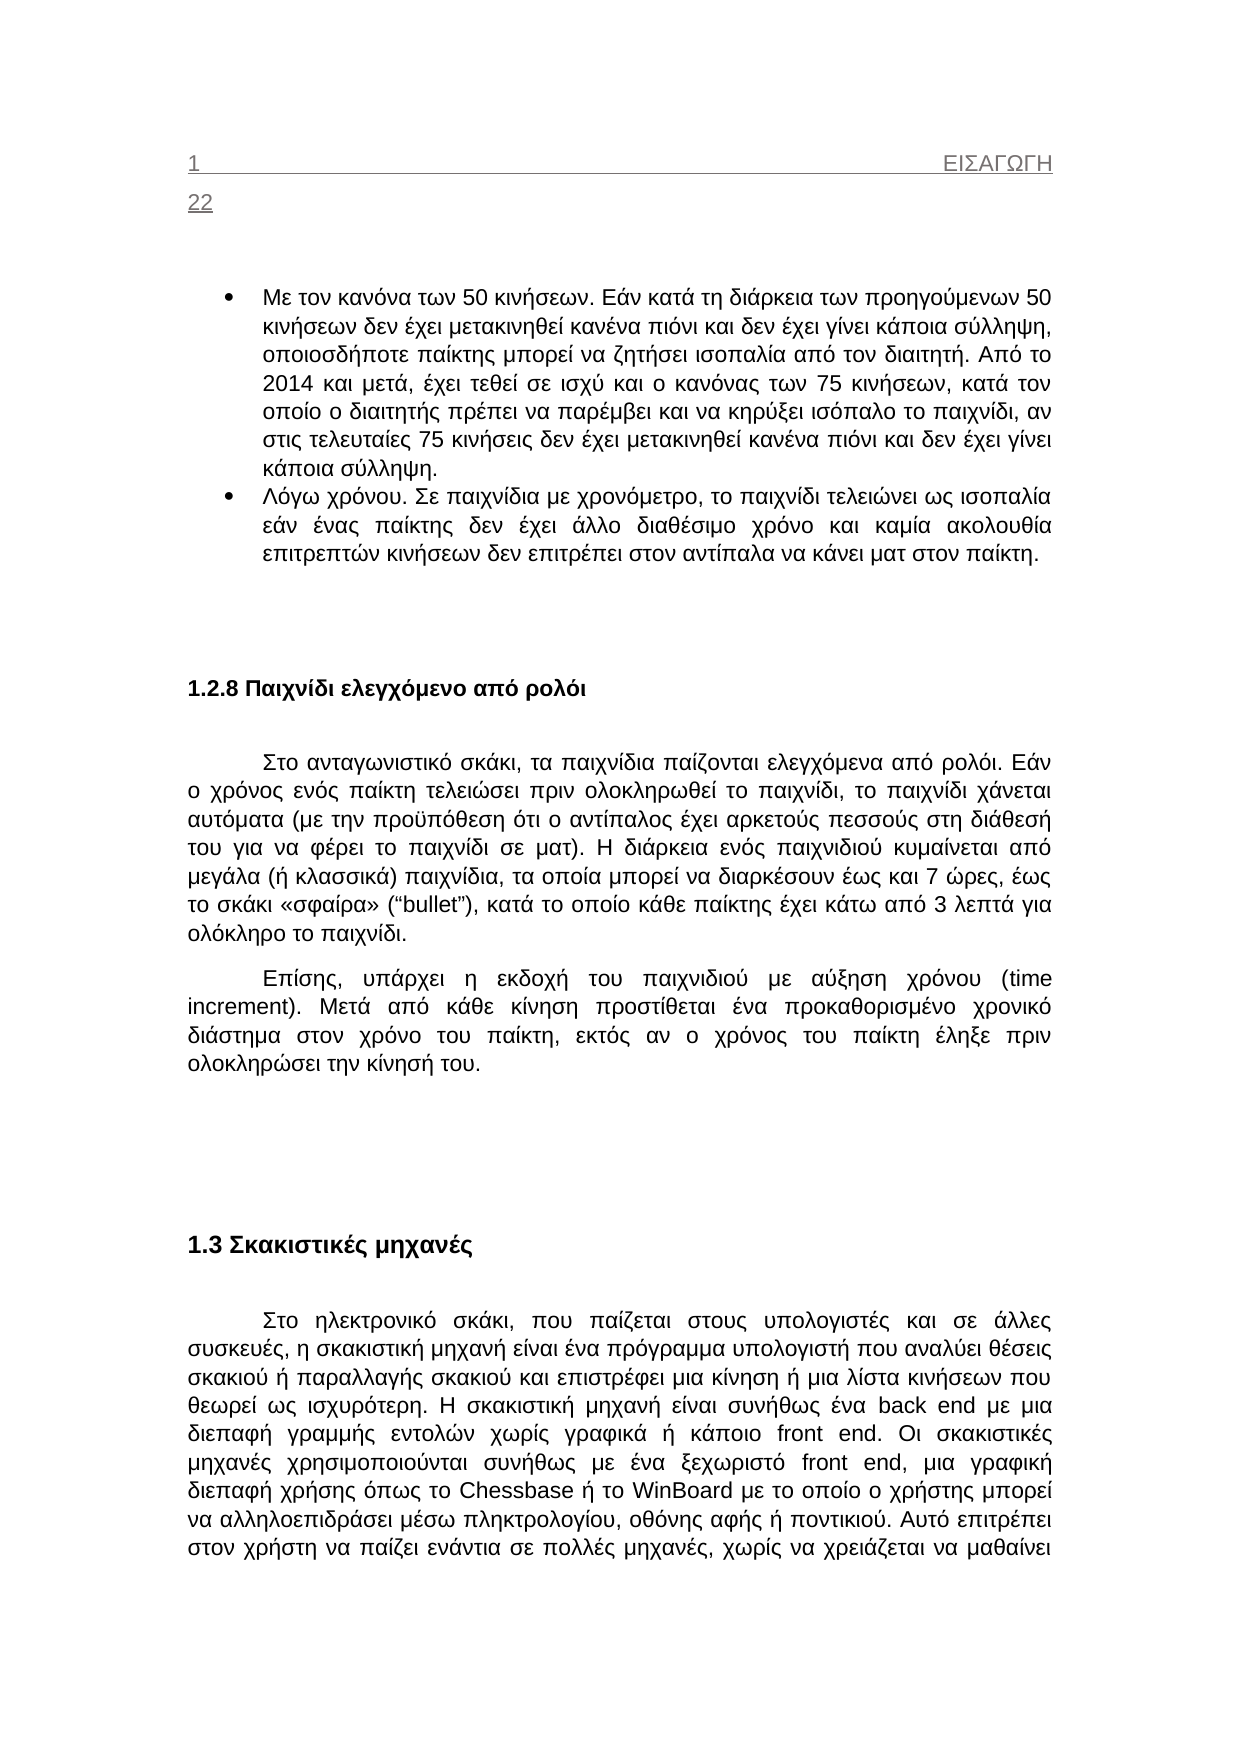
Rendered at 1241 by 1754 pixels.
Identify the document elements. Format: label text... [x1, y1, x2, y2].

subtitle 1.3 Σκακιστικές μηχανές [187, 1230, 1053, 1259]
subtitle 1.2.8 Παιχνίδι ελεγχόμενο από ρολόι [187, 675, 1053, 702]
text Επίσης, υπάρχει η εκδοχή του παιχνιδιού με αύξηση χρόνου (time increment). Μετά από κάθε κίνηση προστίθεται ένα προκαθορισμένο χρονικό διάστημα στον χρόνο του παίκτη, εκτός αν ο χρόνος του παίκτη έληξε πριν ολοκληρώσει την κίνησή του. [187, 965, 1053, 1076]
text Στο ανταγωνιστικό σκάκι, τα παιχνίδια παίζονται ελεγχόμενα από ρολόι. Εάν ο χρόνος ενός παίκτη τελειώσει πριν ολοκληρωθεί το παιχνίδι, το παιχνίδι χάνεται αυτόματα (με την προϋπόθεση ότι ο αντίπαλος έχει αρκετούς πεσσούς στη διάθεσή του για να φέρει το παιχνίδι σε ματ). Η διάρκεια ενός παιχνιδιού κυμαίνεται από μεγάλα (ή κλασσικά) παιχνίδια, τα οποία μπορεί να διαρκέσουν έως και 7 ώρες, έως το σκάκι «σφαίρα» (“bullet”), κατά το οποίο κάθε παίκτης έχει κάτω από 3 λεπτά για ολόκληρο το παιχνίδι. [187, 749, 1053, 946]
subtitle 1 ΕΙΣΑΓΩΓΗ 22 [187, 174, 1053, 224]
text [187, 1307, 1053, 1560]
list Λόγω χρόνου. Σε παιχνίδια με χρονόμετρο, το παιχνίδι τελειώνει ως ισοπαλία εάν ένας παίκτης δεν έχει άλλο διαθέσιμο χρόνο και καμία ακολουθία επιτρεπτών κινήσεων δεν επιτρέπει στον αντίπαλα να κάνει ματ στον παίκτη. [225, 483, 1053, 566]
list Με τον κανόνα των 50 κινήσεων. Εάν κατά τη διάρκεια των προηγούμενων 50 κινήσεων δεν έχει μετακινηθεί κανένα πιόνι και δεν έχει γίνει κάποια σύλληψη, οποιοσδήποτε παίκτης μπορεί να ζητήσει ισοπαλία από τον διαιτητή. Από το 2014 και μετά, έχει τεθεί σε ισχύ και ο κανόνας των 75 κινήσεων, κατά τον οποίο ο διαιτητής πρέπει να παρέμβει και να κηρύξει ισόπαλο το παιχνίδι, αν στις τελευταίες 75 κινήσεις δεν έχει μετακινηθεί κανένα πιόνι και δεν έχει γίνει κάποια σύλληψη. [225, 284, 1053, 481]
subtitle 1 ΕΙΣΑΓΩΓΗ 22 [187, 150, 1053, 173]
